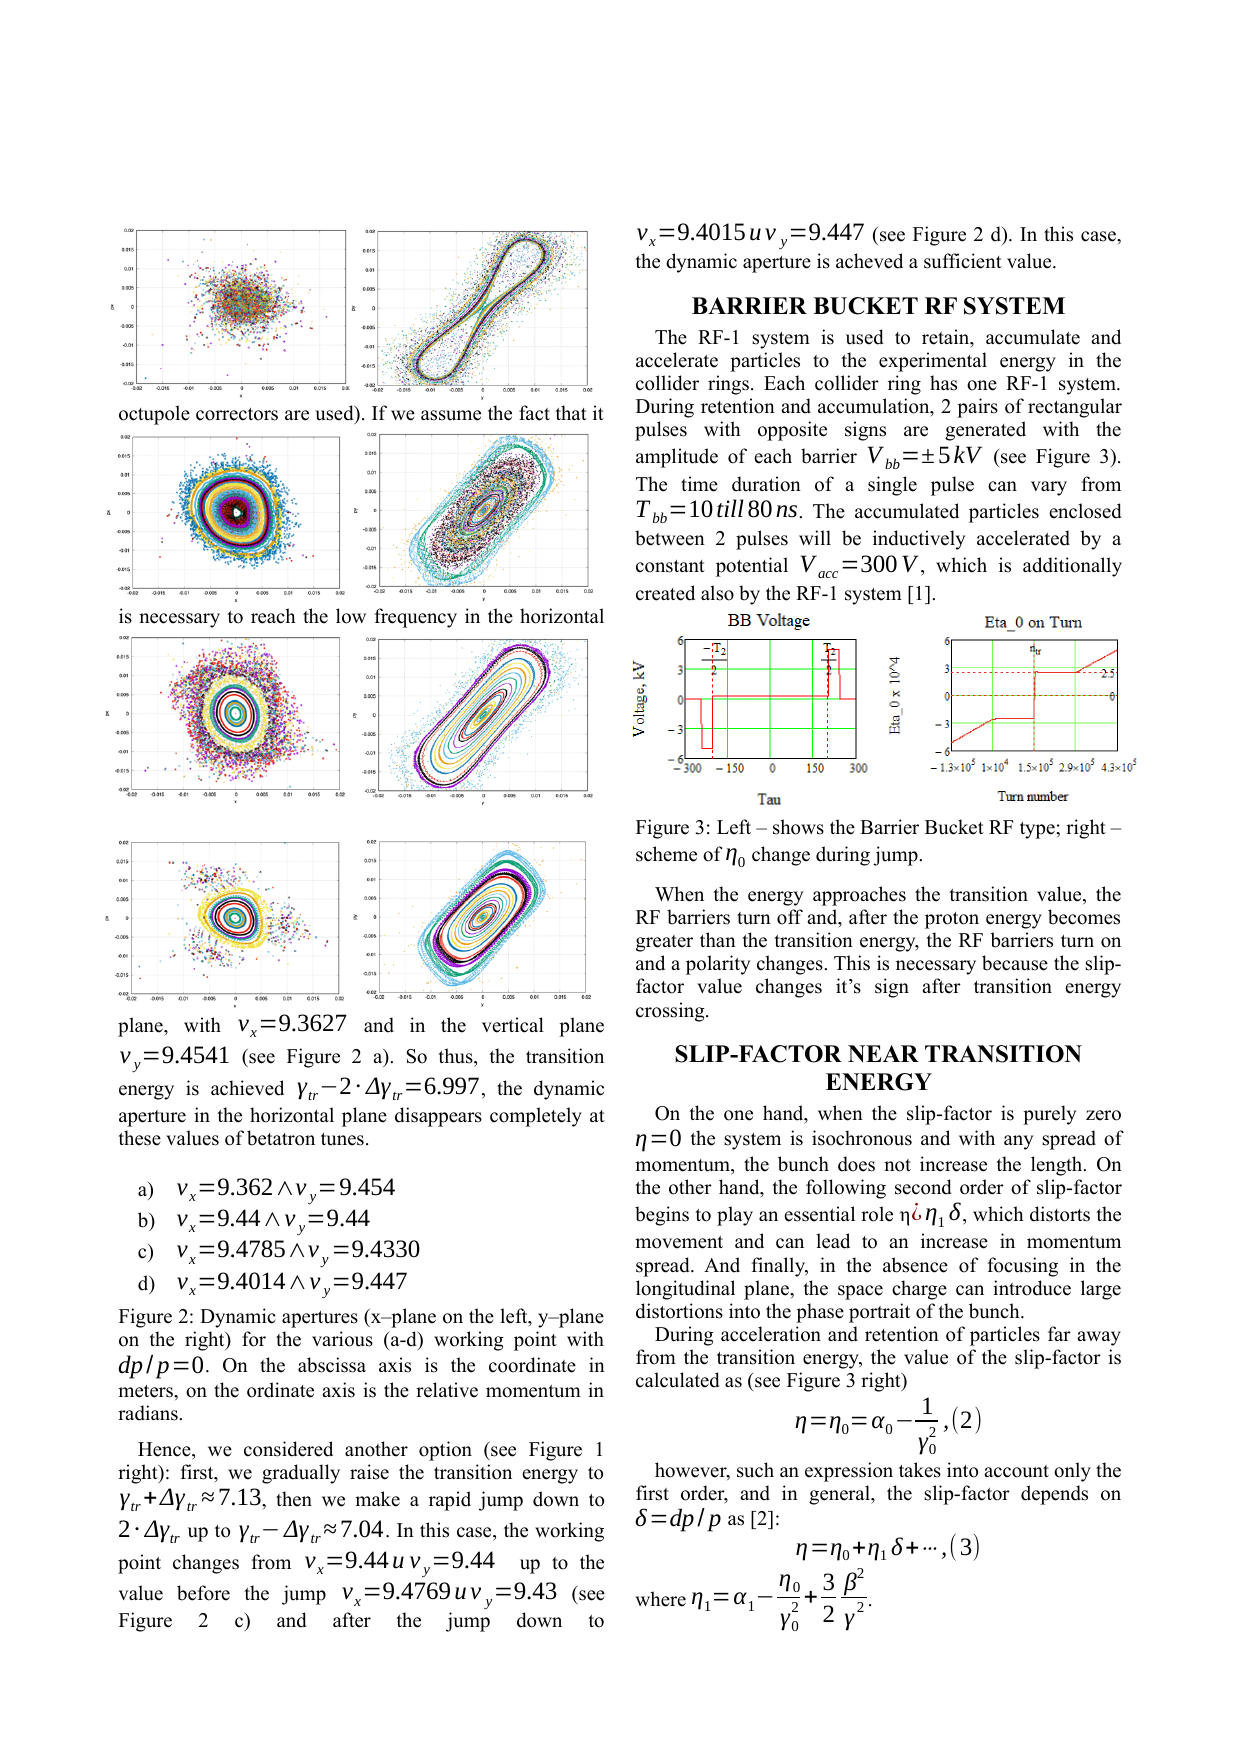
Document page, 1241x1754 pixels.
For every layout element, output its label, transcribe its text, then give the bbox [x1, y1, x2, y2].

text Hence, we considered another option (see Figure 1 right): first, we gradually raise the transition energy to , then we make a rapid jump down to up to . In this case, the working point changes from up to the value before the jump (see Figure 2 c) and after the jump down to (see Figure 2 d). In this case, the dynamic aperture is acheved a sufficient value. [635, 218, 1122, 273]
text however, such an expression takes into account only the first order, and in general, the slip-factor depends on as [2]: [635, 1458, 1122, 1532]
text The RF-1 system is used to retain, accumulate and accelerate particles to the experimental energy in the collider rings. Each collider ring has one RF-1 system. During retention and accumulation, 2 pairs of rectangular pulses with opposite signs are generated with the amplitude of each barrier (see Figure 3). The time duration of a single pulse can vary from . The accumulated particles enclosed between 2 pulses will be inductively accelerated by a constant potential , which is additionally created also by the RF-1 system [1]. [635, 326, 1122, 605]
text When the energy approaches the transition value, the RF barriers turn off and, after the proton energy becomes greater than the transition energy, the RF barriers turn on and a polarity changes. This is necessary because the slip-factor value changes it’s sign after transition energy crossing. [635, 883, 1122, 1022]
text Hence, we considered another option (see Figure 1 right): first, we gradually raise the transition energy to , then we make a rapid jump down to up to . In this case, the working point changes from up to the value before the jump (see Figure 2 c) and after the jump down to (see Figure 2 d). In this case, the dynamic aperture is acheved a sufficient value. [118, 1438, 605, 1632]
picture [880, 608, 1147, 812]
subtitle SLIP-FACTOR NEAR TRANSITION ENERGY [635, 1040, 1122, 1096]
picture [352, 431, 595, 603]
picture [107, 226, 597, 403]
picture [103, 632, 346, 805]
picture [352, 634, 594, 807]
picture [104, 432, 347, 605]
text During acceleration and retention of particles far away from the transition energy, the value of the slip-factor is calculated as (see Figure 3 right) [635, 1323, 1122, 1392]
picture [351, 837, 594, 1010]
picture [103, 838, 346, 1010]
text On the one hand, when the slip-factor is purely zero the system is isochronous and with any spread of momentum, the bunch does not increase the length. On the other hand, the following second order of slip-factor begins to play an essential role η, which distorts the movement and can lead to an increase in momentum spread. And finally, in the absence of focusing in the longitudinal plane, the space charge can introduce large distortions into the phase portrait of the bunch. [635, 1102, 1122, 1323]
text Figure 2: Dynamic apertures (x–plane on the left, y–plane on the right) for the various (a-d) working point with . On the abscissa axis is the coordinate in meters, on the ordinate axis is the relative momentum in radians. [118, 1305, 605, 1425]
subtitle BARRIER BUCKET RF SYSTEM [635, 292, 1122, 319]
text where . [635, 1564, 1122, 1634]
picture [629, 608, 872, 810]
